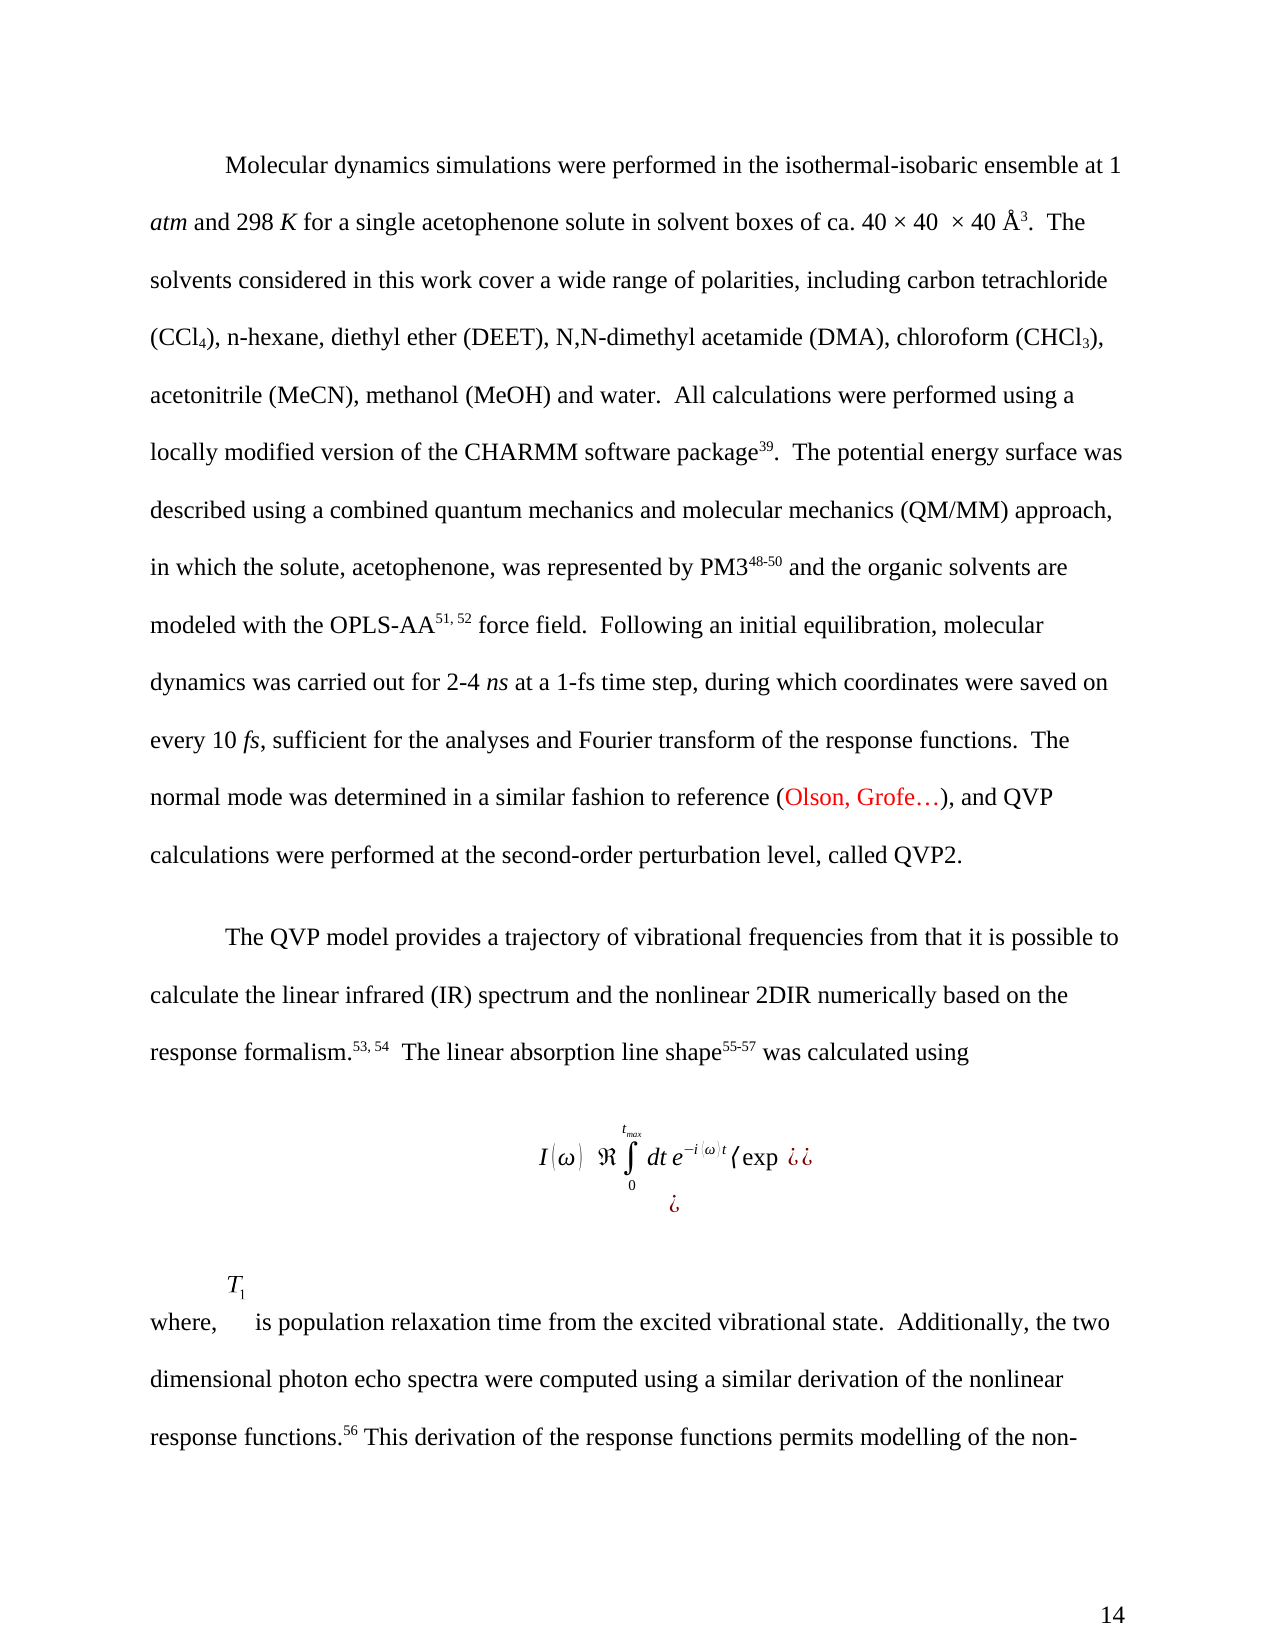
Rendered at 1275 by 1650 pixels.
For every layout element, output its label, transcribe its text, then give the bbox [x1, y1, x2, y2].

text The QVP model provides a trajectory of vibrational frequencies from that it is possible to calculate the linear infrared (IR) spectrum and the nonlinear 2DIR numerically based on the response formalism.53, 54 The linear absorption line shape55-57 was calculated using [150, 922, 1125, 1066]
text Molecular dynamics simulations were performed in the isothermal-isobaric ensemble at 1 atm and 298 K for a single acetophenone solute in solvent boxes of ca. 40 × 40 × 40 Å3. The solvents considered in this work cover a wide range of polarities, including carbon tetrachloride (CCl4), n-hexane, diethyl ether (DEET), N,N-dimethyl acetamide (DMA), chloroform (CHCl3), acetonitrile (MeCN), methanol (MeOH) and water. All calculations were performed using a locally modified version of the CHARMM software package39. The potential energy surface was described using a combined quantum mechanics and molecular mechanics (QM/MM) approach, in which the solute, acetophenone, was represented by PM348-50 and the organic solvents are modeled with the OPLS-AA51, 52 force field. Following an initial equilibration, molecular dynamics was carried out for 2-4 ns at a 1-fs time step, during which coordinates were saved on every 10 fs, sufficient for the analyses and Fourier transform of the response functions. The normal mode was determined in a similar fashion to reference (Olson, Grofe…), and QVP calculations were performed at the second-order perturbation level, called QVP2. [150, 150, 1125, 869]
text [150, 1268, 1125, 1450]
